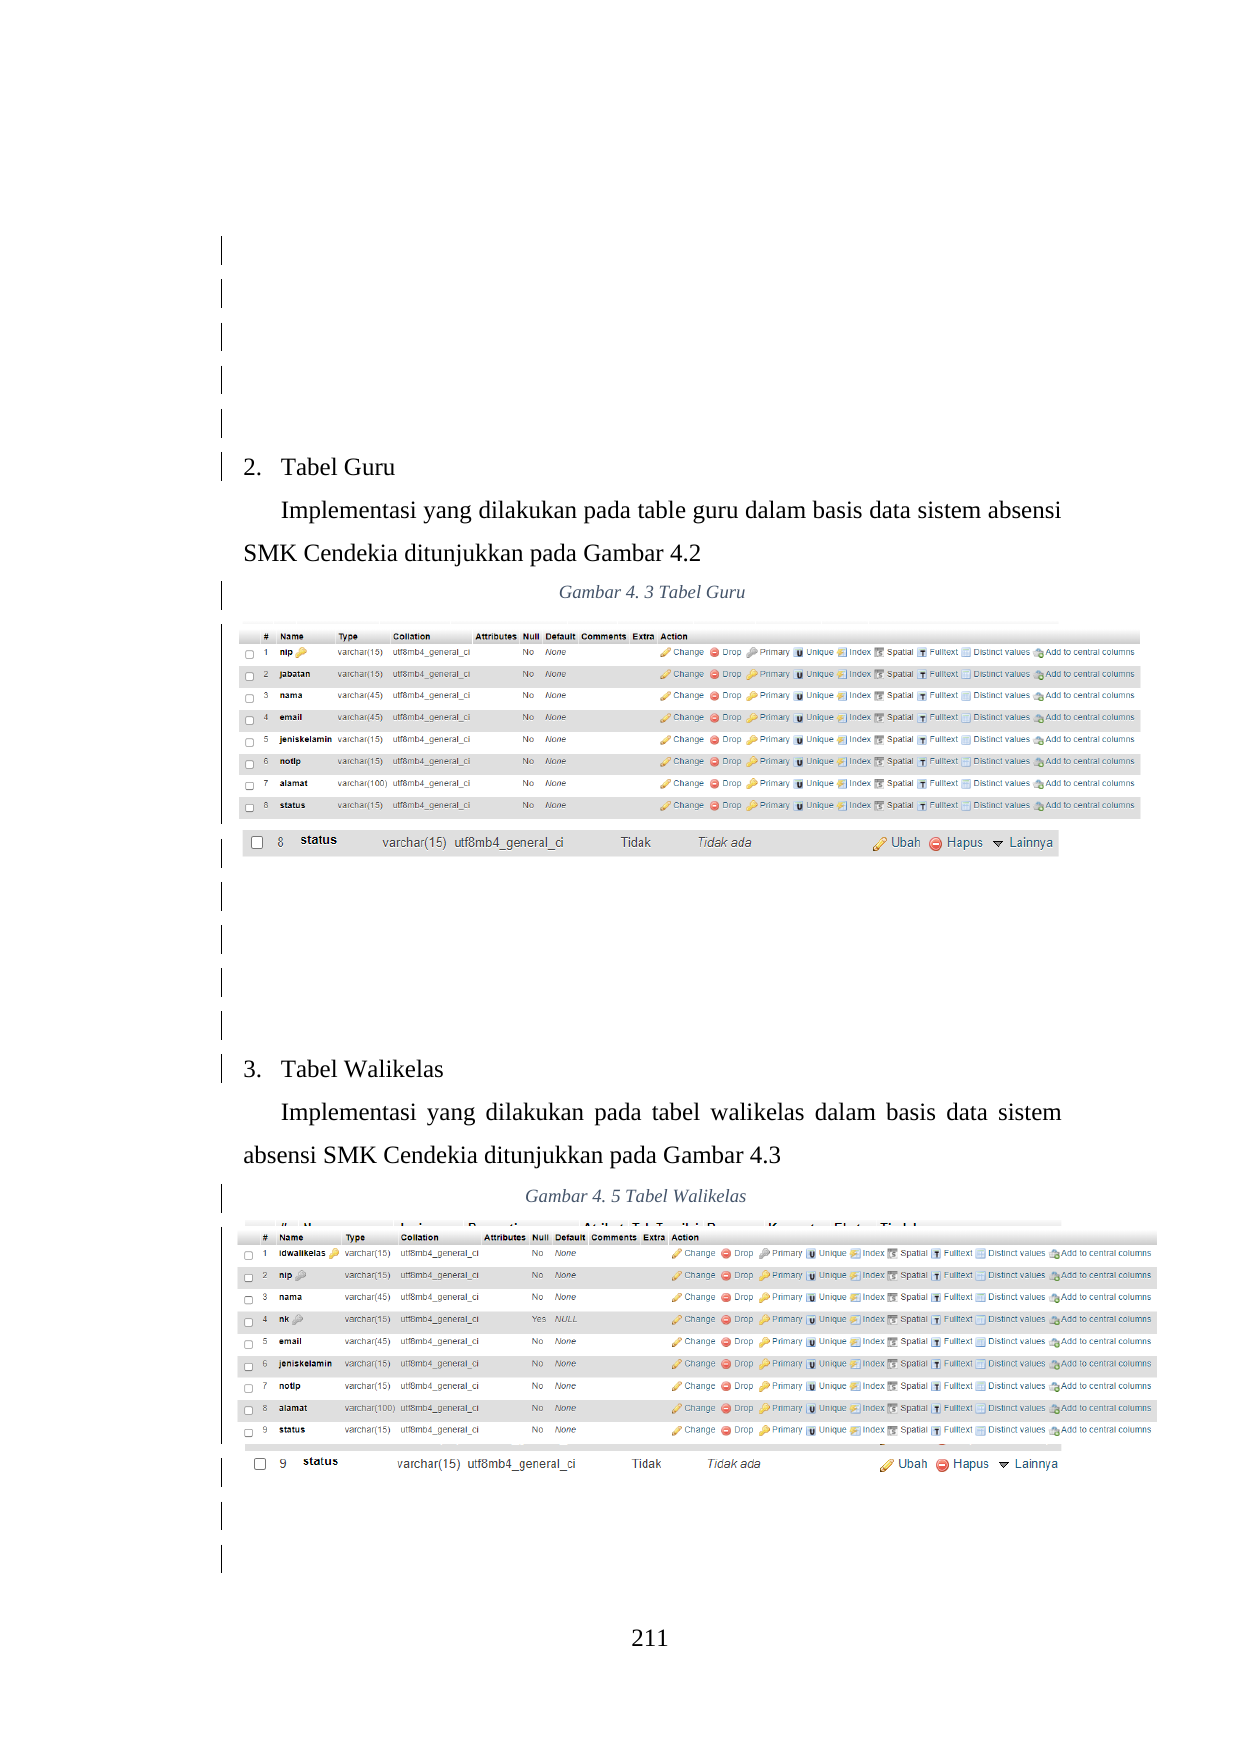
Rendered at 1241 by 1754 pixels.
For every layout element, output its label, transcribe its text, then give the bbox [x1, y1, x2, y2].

picture [236, 1220, 1162, 1476]
list Tabel Guru [243, 452, 1063, 481]
list Tabel Walikelas [243, 1054, 1063, 1083]
text Implementasi yang dilakukan pada tabel walikelas dalam basis data sistem absensi SMK Cendekia ditunjukkan pada Gambar 4.3 [243, 1097, 1063, 1169]
picture [236, 621, 1150, 857]
text Implementasi yang dilakukan pada table guru dalam basis data sistem absensi SMK Cendekia ditunjukkan pada Gambar 4.2 [243, 495, 1063, 567]
